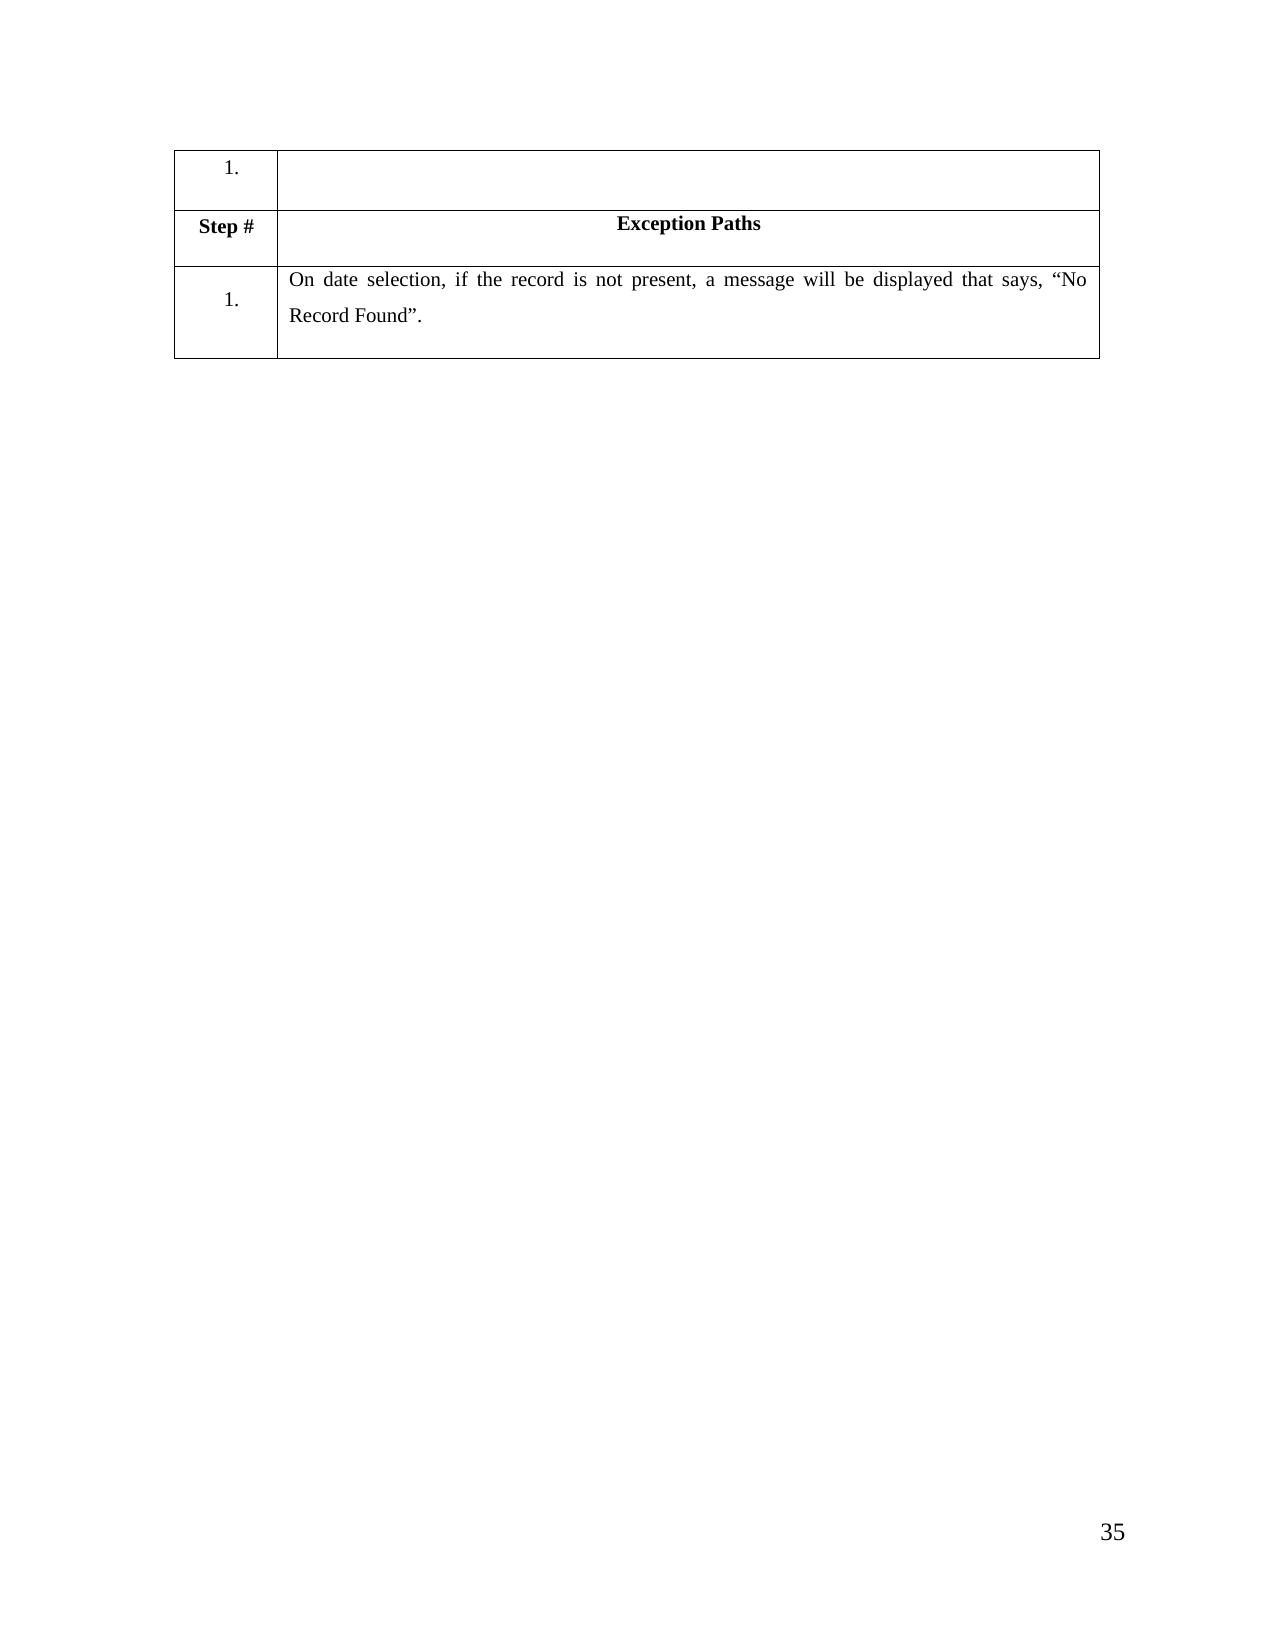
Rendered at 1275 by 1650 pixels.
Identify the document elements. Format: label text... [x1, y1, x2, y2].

table_cell 1. [175, 151, 277, 210]
table_cell 1. [175, 267, 277, 358]
table_cell On date selection, if the record is not present, a message will be displayed that says, “No Record Found”. [278, 267, 1099, 358]
table_cell [278, 151, 1099, 210]
table_cell Exception Paths [278, 211, 1099, 266]
table_cell Step # [175, 211, 277, 266]
